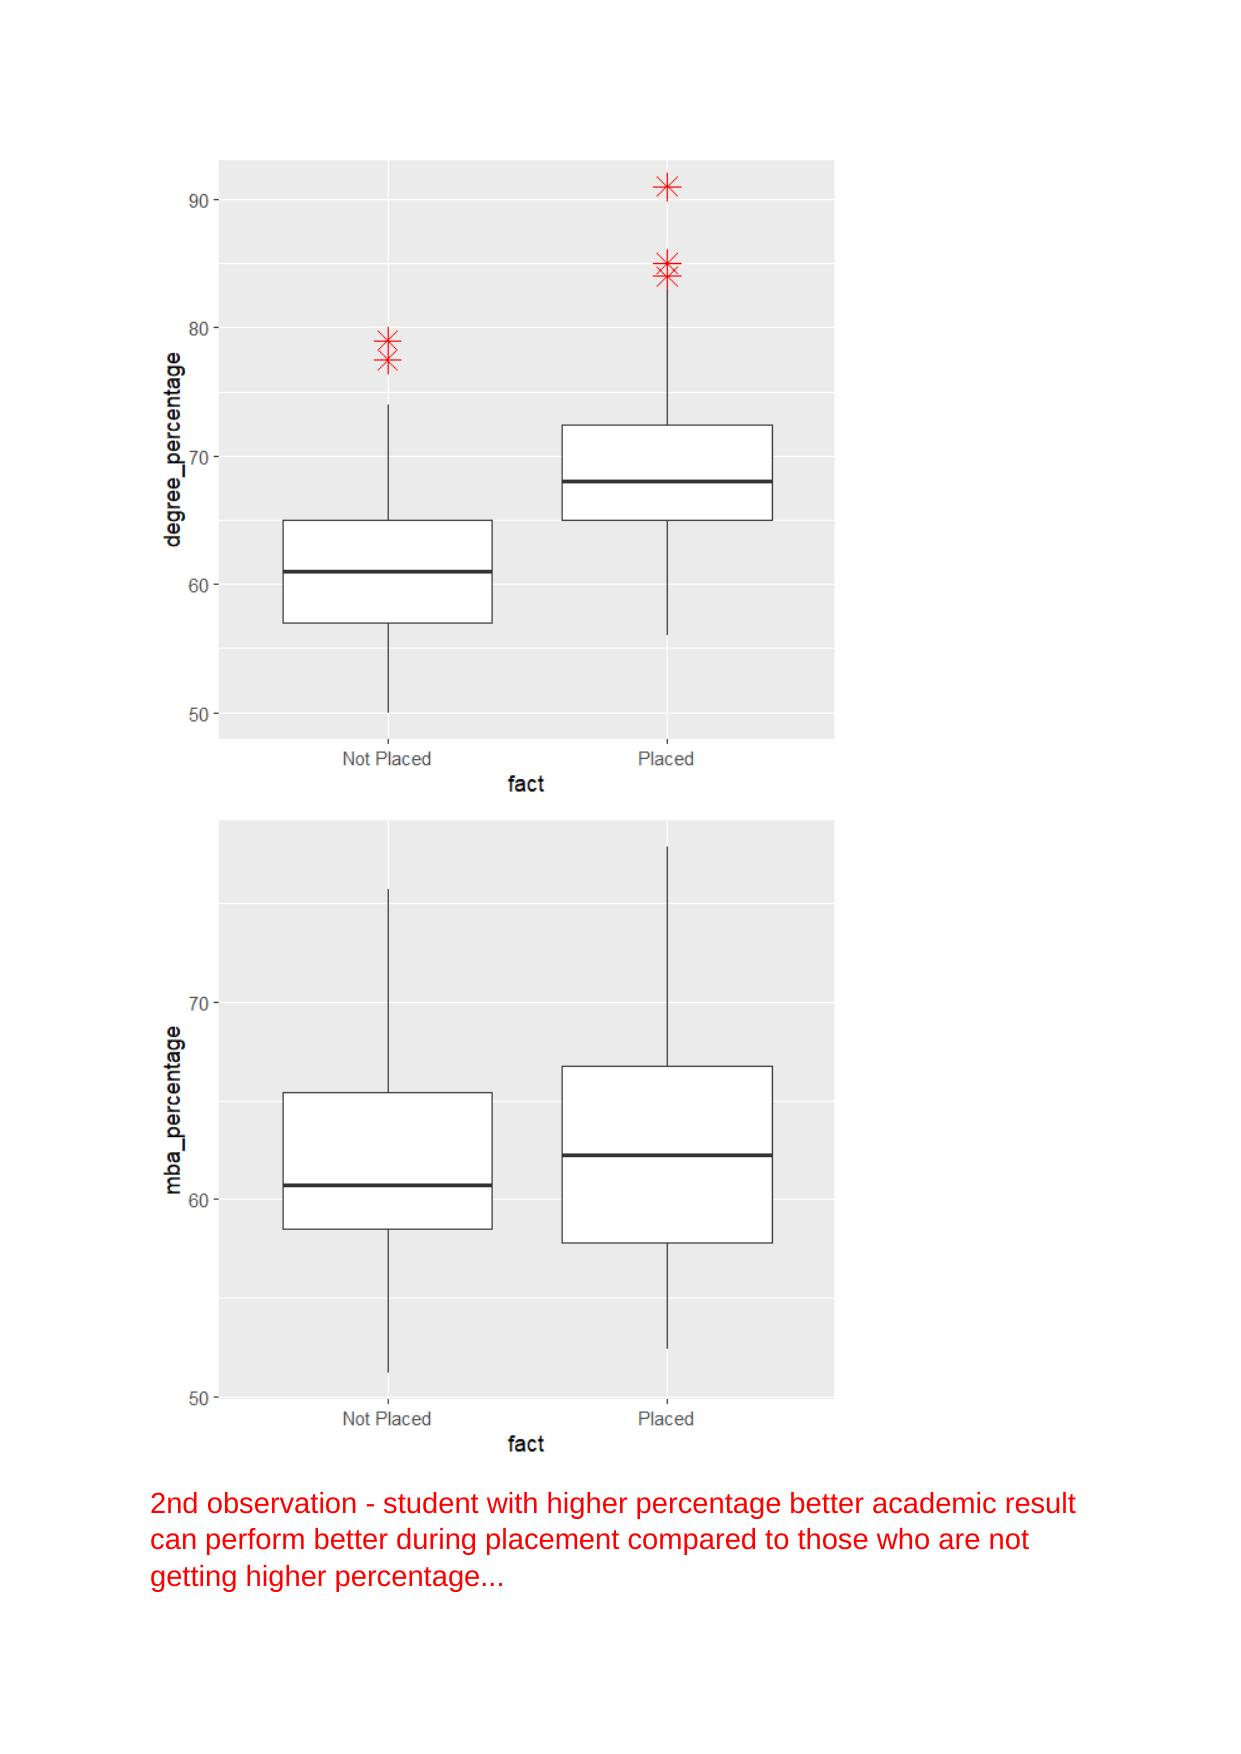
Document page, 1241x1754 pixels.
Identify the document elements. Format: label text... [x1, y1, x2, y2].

text 2nd observation - student with higher percentage better academic result can perform better during placement compared to those who are not getting higher percentage... [150, 1486, 1090, 1592]
picture [150, 150, 847, 808]
picture [150, 809, 847, 1468]
